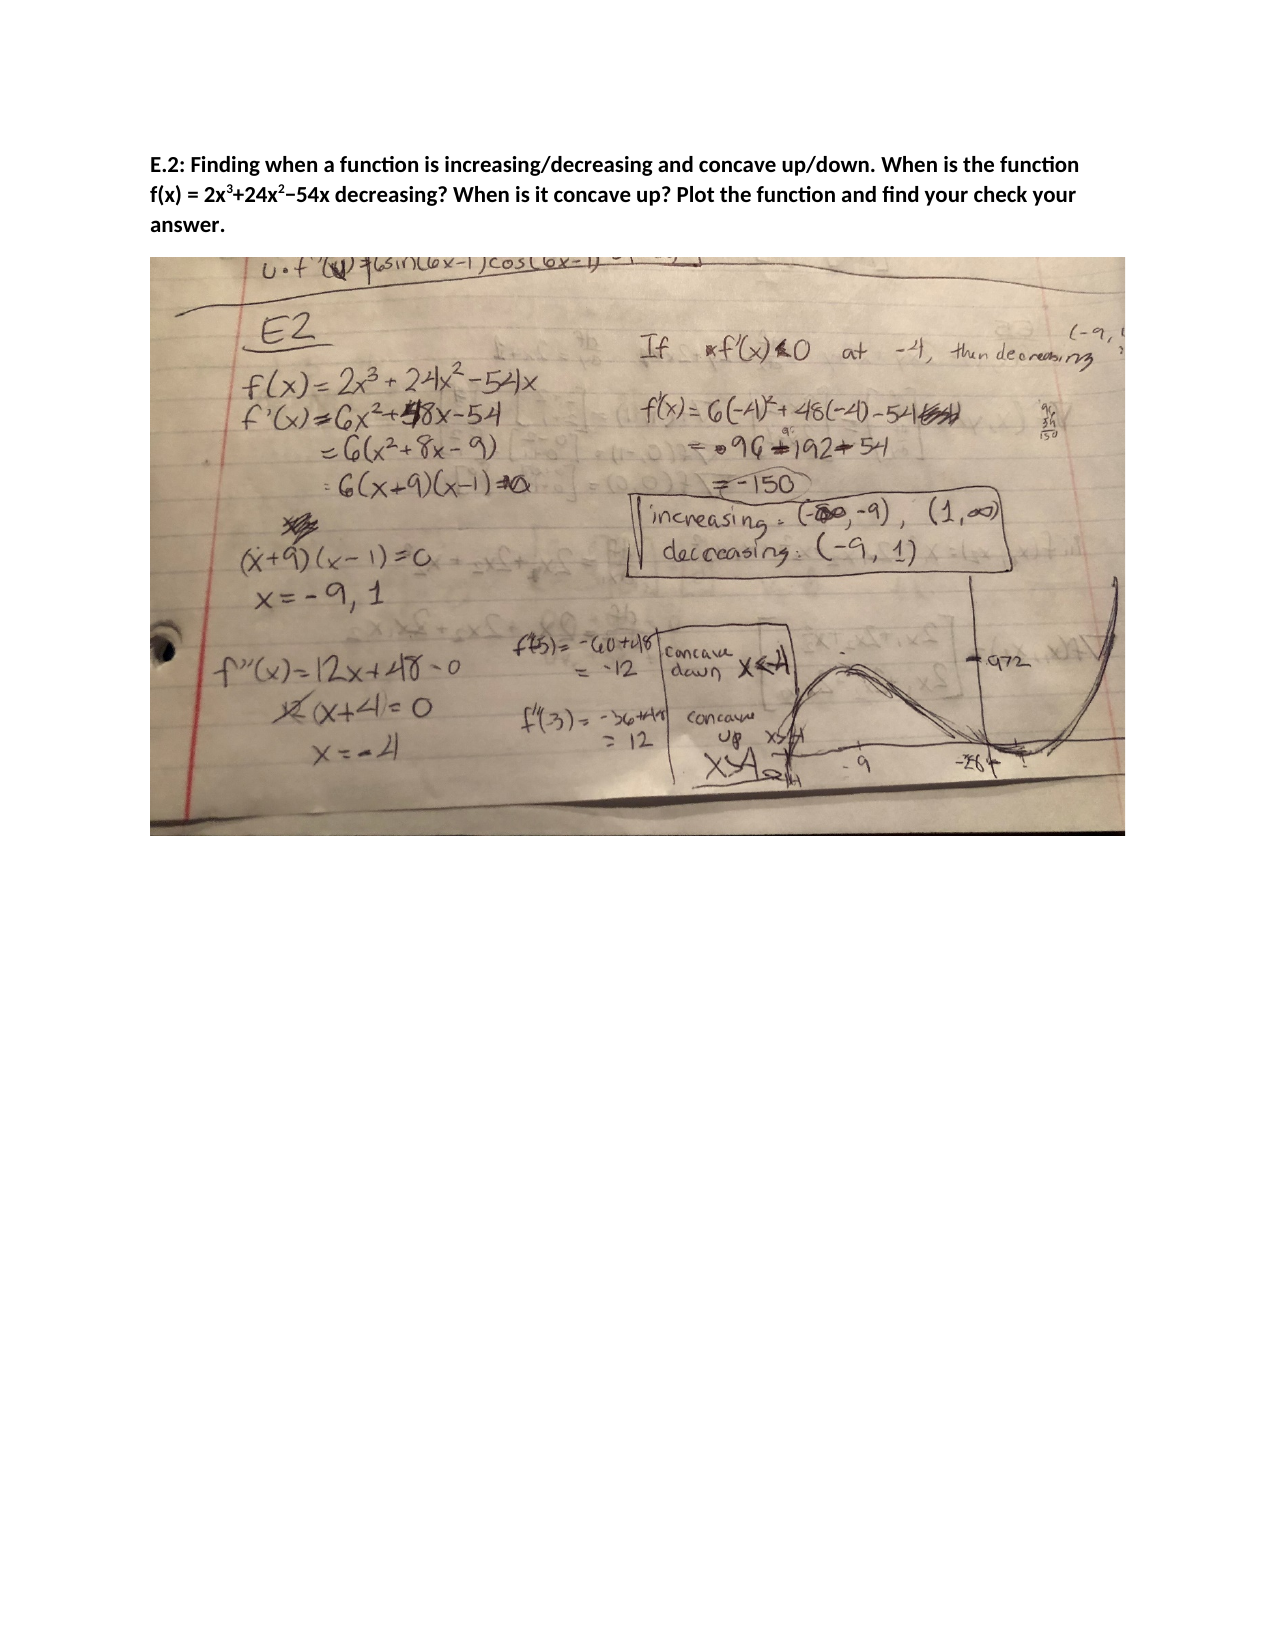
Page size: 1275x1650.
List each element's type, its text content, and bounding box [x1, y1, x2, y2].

text E.2: Finding when a function is increasing/decreasing and concave up/down. When is the function f(x) = 2x3+24x2−54x decreasing? When is it concave up? Plot the function and ﬁnd your check your answer. [150, 150, 1125, 238]
picture [150, 257, 1125, 836]
